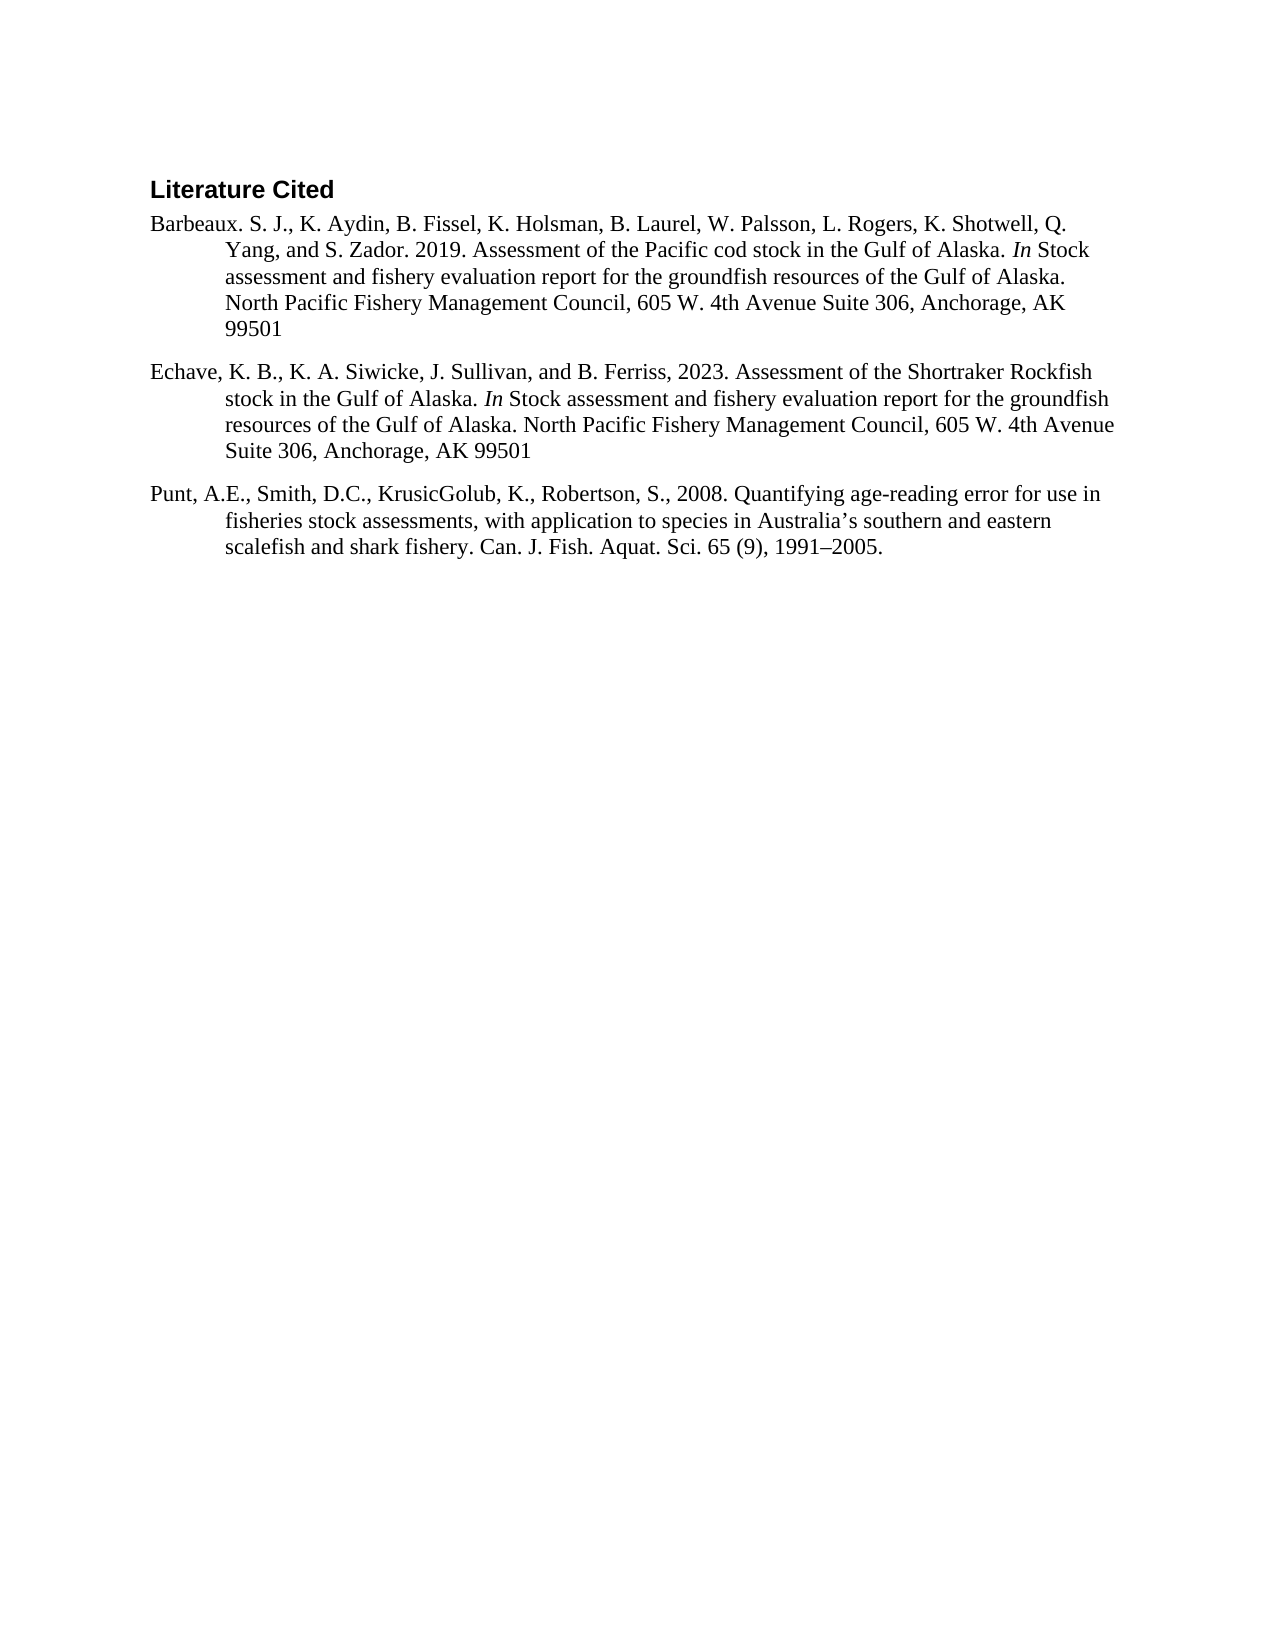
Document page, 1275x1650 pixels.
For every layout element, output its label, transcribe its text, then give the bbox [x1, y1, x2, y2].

subtitle Literature Cited [150, 175, 1125, 204]
text Barbeaux. S. J., K. Aydin, B. Fissel, K. Holsman, B. Laurel, W. Palsson, L. Rogers, K. Shotwell, Q. Yang, and S. Zador. 2019. Assessment of the Pacific cod stock in the Gulf of Alaska. In Stock assessment and fishery evaluation report for the groundfish resources of the Gulf of Alaska. North Pacific Fishery Management Council, 605 W. 4th Avenue Suite 306, Anchorage, AK 99501 [150, 210, 1125, 342]
text Echave, K. B., K. A. Siwicke, J. Sullivan, and B. Ferriss, 2023. Assessment of the Shortraker Rockfish stock in the Gulf of Alaska. In Stock assessment and fishery evaluation report for the groundfish resources of the Gulf of Alaska. North Pacific Fishery Management Council, 605 W. 4th Avenue Suite 306, Anchorage, AK 99501 [150, 358, 1125, 464]
text Punt, A.E., Smith, D.C., KrusicGolub, K., Robertson, S., 2008. Quantifying age-reading error for use in fisheries stock assessments, with application to species in Australia’s southern and eastern scalefish and shark fishery. Can. J. Fish. Aquat. Sci. 65 (9), 1991–2005. [150, 481, 1125, 559]
